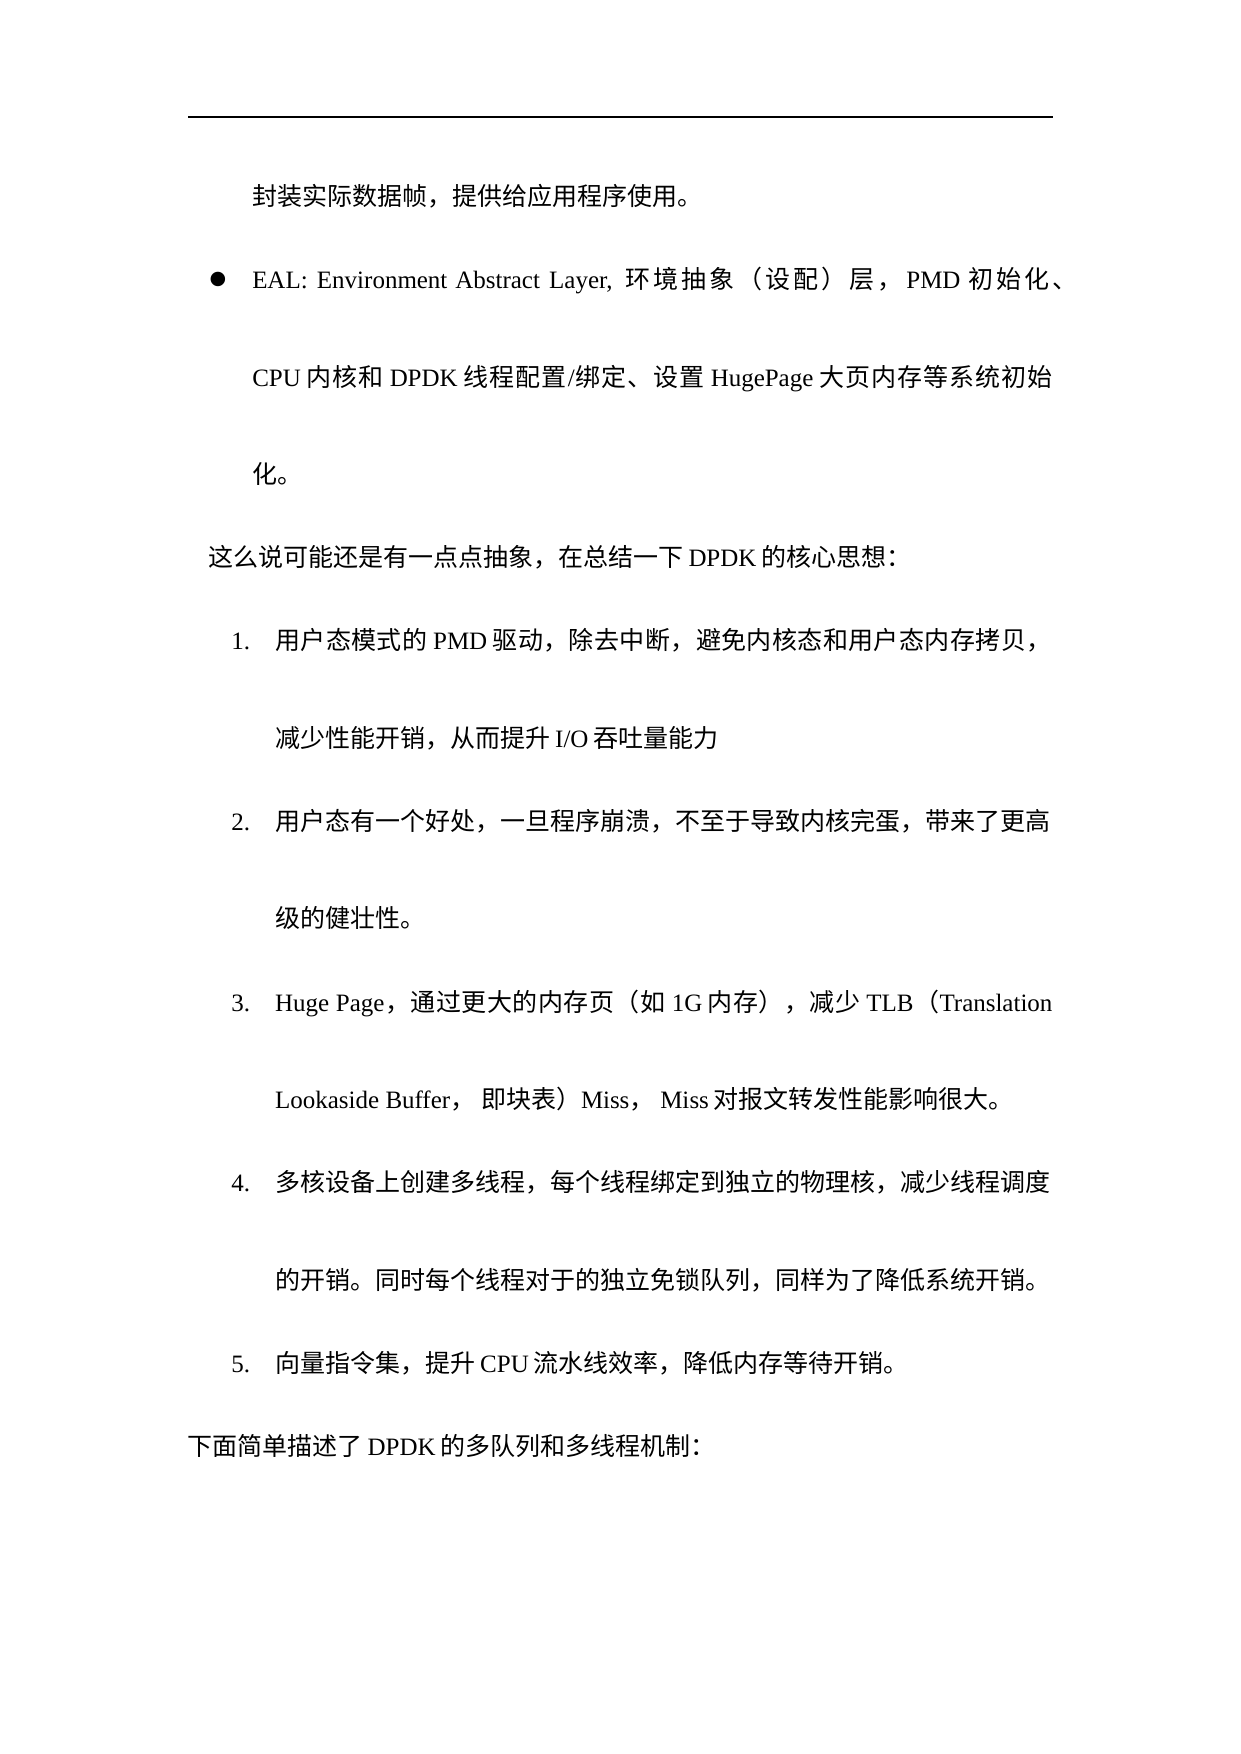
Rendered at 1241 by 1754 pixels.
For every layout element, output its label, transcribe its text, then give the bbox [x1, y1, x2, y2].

list 用户态模式的PMD驱动，除去中断，避免内核态和用户态内存拷贝，减少性能开销，从而提升I/O吞吐量能力 [231, 606, 1053, 769]
list 用户态有一个好处，一旦程序崩溃，不至于导致内核完蛋，带来了更高级的健壮性。 [231, 787, 1053, 949]
list 多核设备上创建多线程，每个线程绑定到独立的物理核，减少线程调度的开销。同时每个线程对于的独立免锁队列，同样为了降低系统开销。 [231, 1148, 1053, 1311]
text 下面简单描述了DPDK的多队列和多线程机制： [187, 1412, 1053, 1477]
list 向量指令集，提升CPU流水线效率，降低内存等待开销。 [231, 1329, 1053, 1394]
text 这么说可能还是有一点点抽象，在总结一下DPDK的核心思想： [208, 523, 1053, 588]
list EAL: Environment Abstract Layer, 环境抽象（设配）层，PMD初始化、CPU内核和DPDK线程配置/绑定、设置HugePage大页内存等系统初始化。 [208, 245, 1053, 505]
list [208, 162, 1053, 227]
list Huge Page，通过更大的内存页（如1G内存），减少TLB（Translation Lookaside Buffer， 即块表）Miss， Miss对报文转发性能影响很大。 [231, 968, 1053, 1130]
